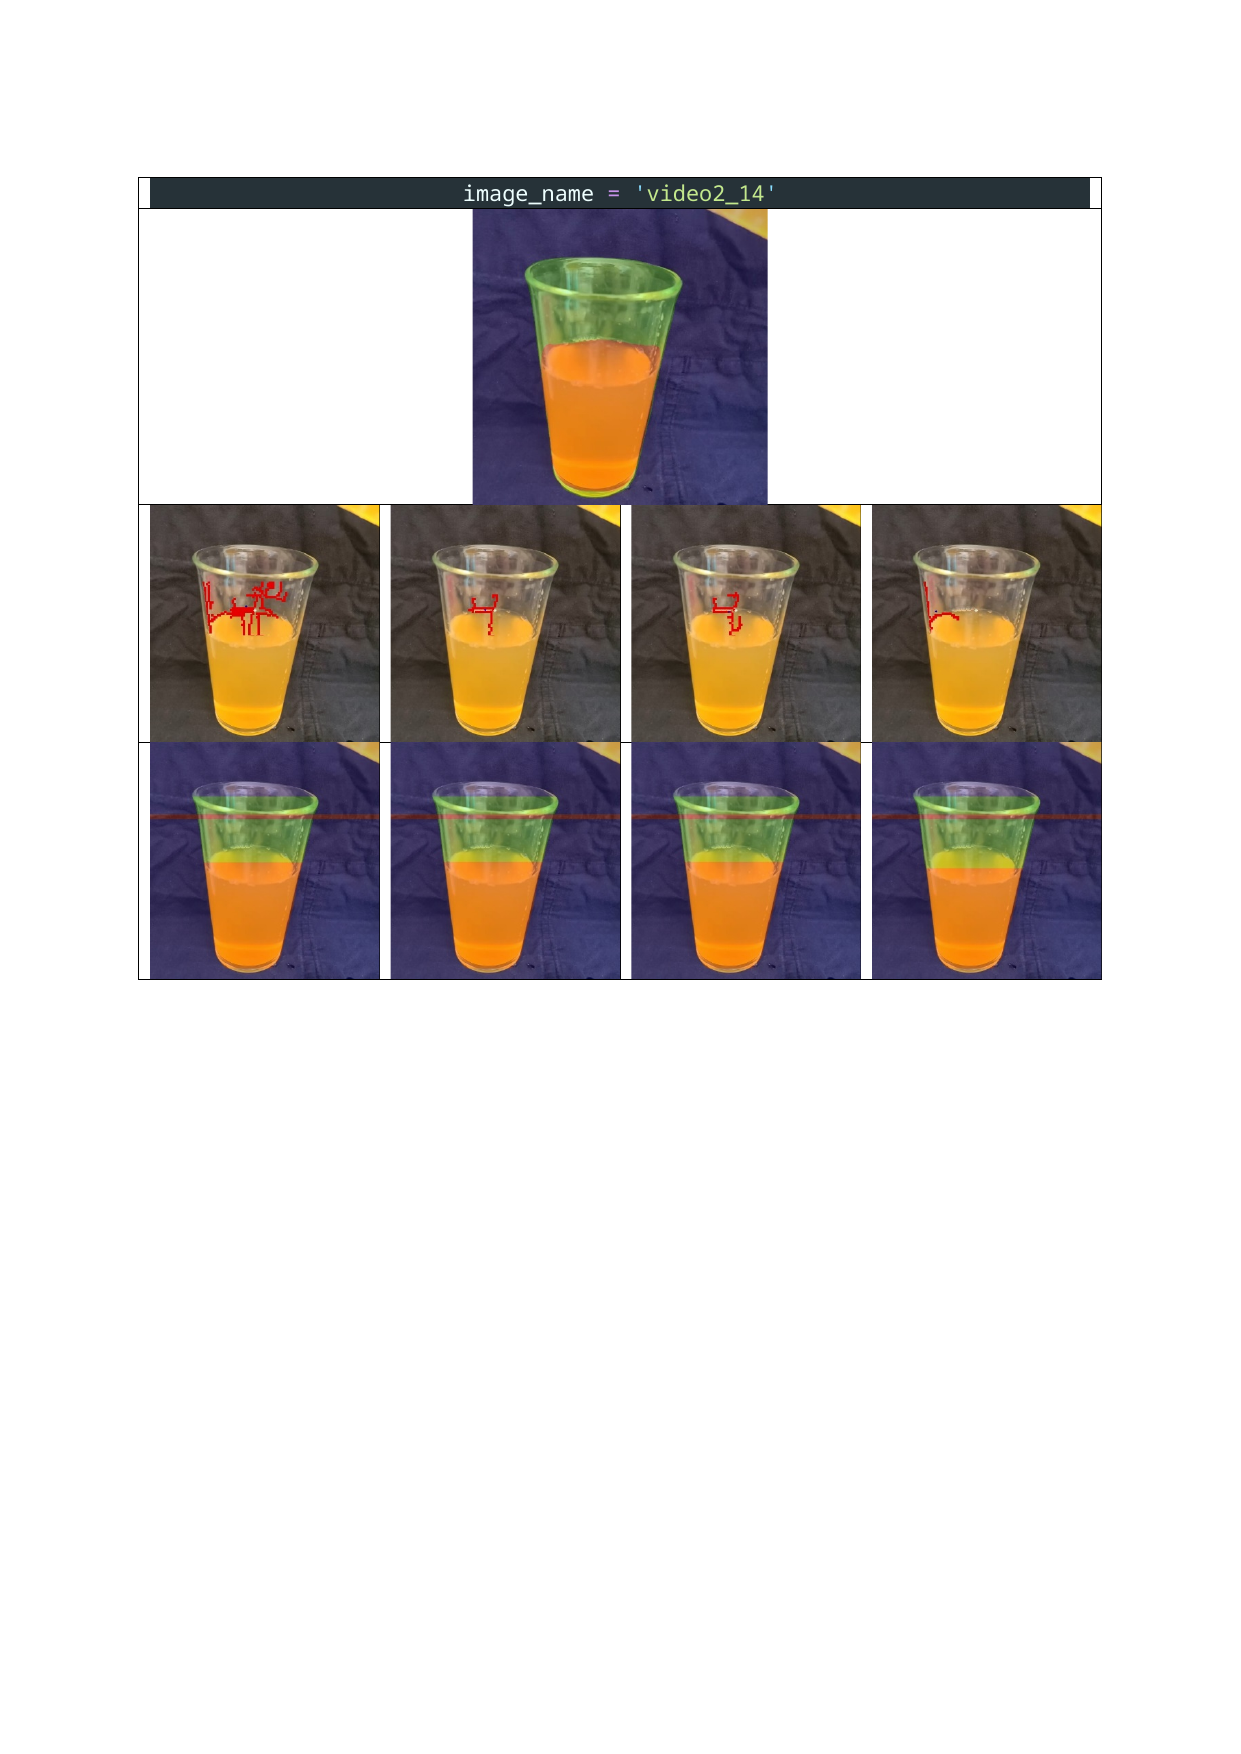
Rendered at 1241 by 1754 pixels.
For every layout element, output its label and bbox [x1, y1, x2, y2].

table_cell [768, 209, 1101, 504]
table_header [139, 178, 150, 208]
table_cell [861, 743, 872, 979]
table_cell [380, 743, 390, 979]
table_cell [139, 505, 150, 742]
table_cell [621, 743, 631, 979]
picture [150, 505, 380, 979]
table_cell [139, 209, 472, 504]
picture [872, 505, 1102, 979]
picture [390, 209, 861, 979]
table_cell [139, 743, 150, 979]
table_cell [380, 505, 390, 742]
table_cell [861, 505, 872, 742]
table_cell [621, 505, 631, 742]
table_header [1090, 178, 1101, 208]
